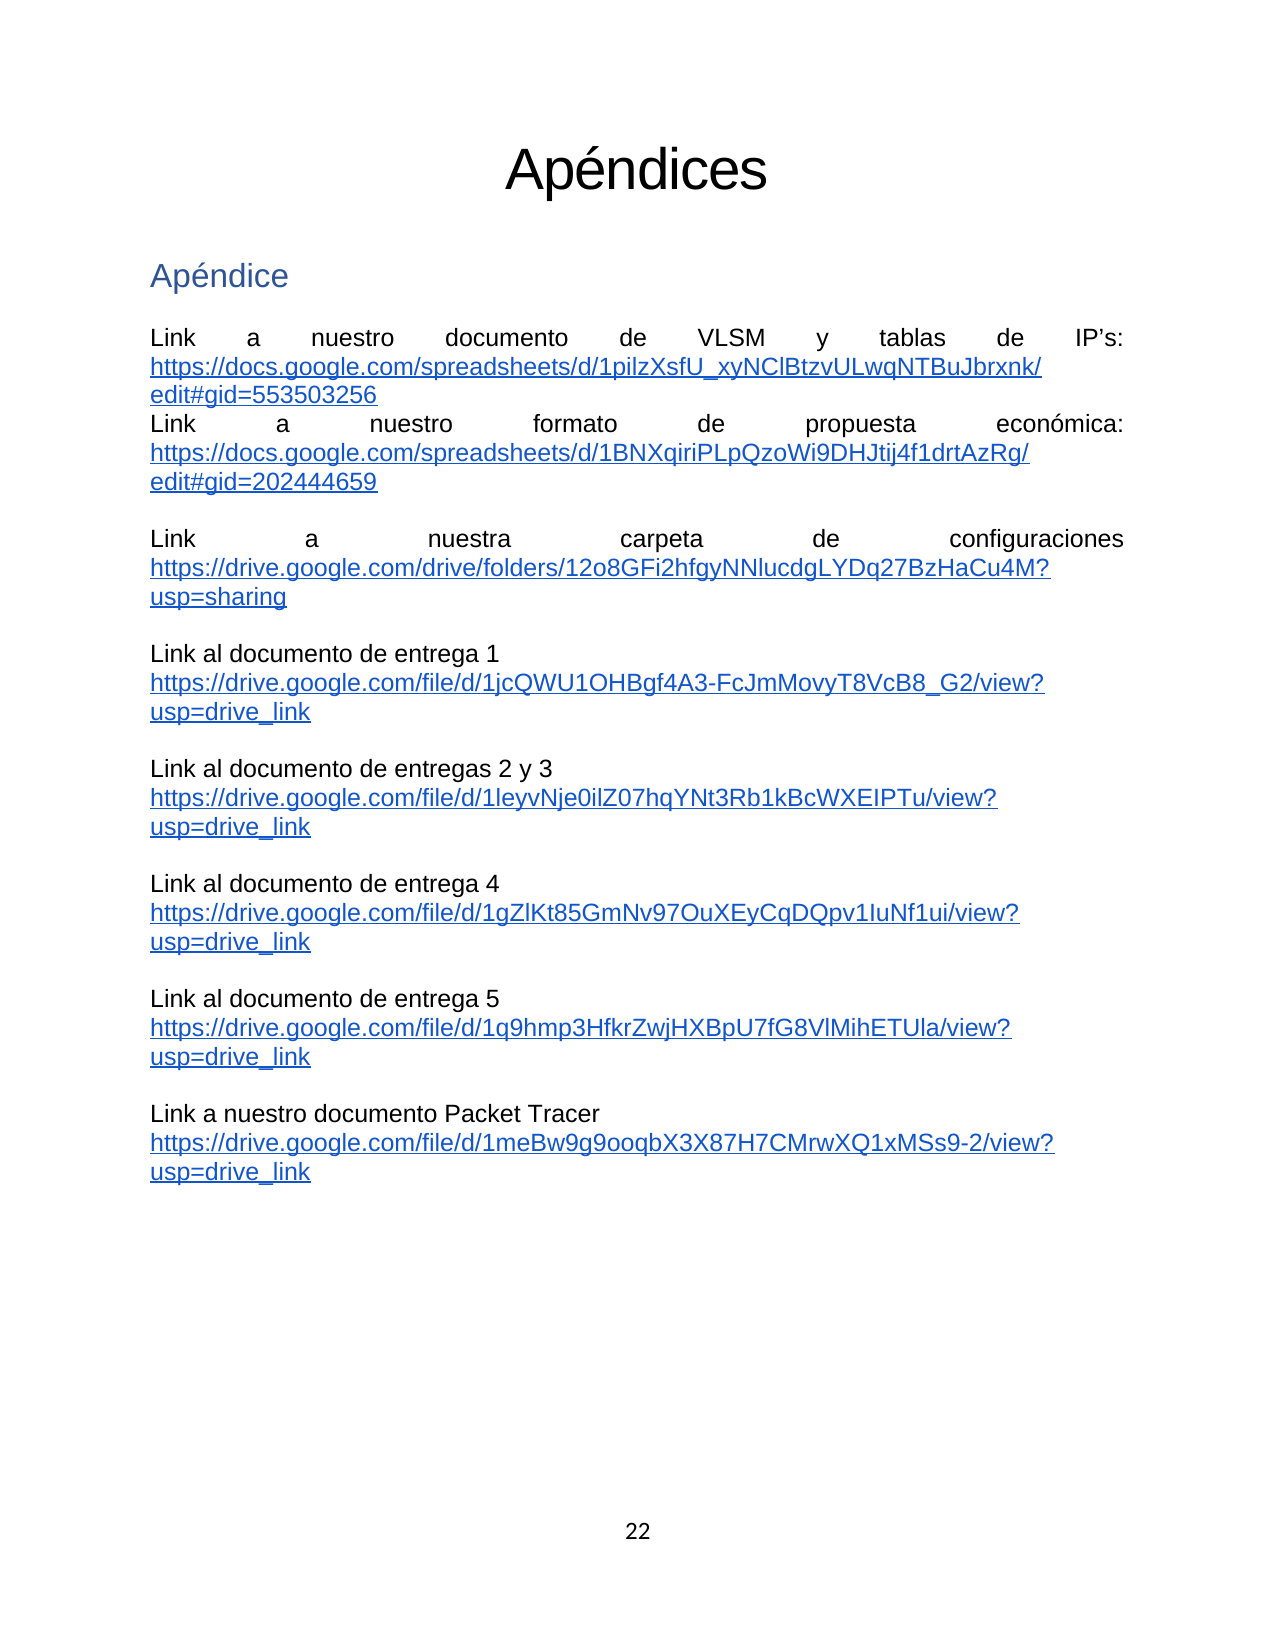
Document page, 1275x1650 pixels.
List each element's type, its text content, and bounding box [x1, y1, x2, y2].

text https://drive.google.com/file/d/1gZlKt85GmNv97OuXEyCqDQpv1IuNf1ui/view?usp=drive_link [150, 898, 1125, 955]
title Apéndices [150, 135, 1125, 202]
text Link a nuestra carpeta de configuraciones https://drive.google.com/drive/folders/12o8GFi2hfgyNNlucdgLYDq27BzHaCu4M?usp=sharing [150, 524, 1125, 610]
text https://drive.google.com/file/d/1jcQWU1OHBgf4A3-FcJmMovyT8VcB8_G2/view?usp=drive_link [150, 668, 1125, 725]
text Link a nuestro formato de propuesta económica: https://docs.google.com/spreadsheets/d/1BNXqiriPLpQzoWi9DHJtij4f1drtAzRg/edit#gid=202444659 [150, 409, 1125, 495]
text Link al documento de entregas 2 y 3 [150, 754, 1125, 783]
text Link a nuestro documento Packet Tracer [150, 1099, 1125, 1128]
text Link a nuestro documento de VLSM y tablas de IP’s: https://docs.google.com/spreadsheets/d/1pilzXsfU_xyNClBtzvULwqNTBuJbrxnk/edit#gid=553503256 [150, 323, 1125, 409]
text Link al documento de entrega 5 [150, 984, 1125, 1013]
text https://drive.google.com/file/d/1q9hmp3HfkrZwjHXBpU7fG8VlMihETUla/view?usp=drive_link [150, 1013, 1125, 1070]
text https://drive.google.com/file/d/1meBw9g9ooqbX3X87H7CMrwXQ1xMSs9-2/view?usp=drive_link [150, 1128, 1125, 1185]
text Link al documento de entrega 4 [150, 869, 1125, 898]
text Link al documento de entrega 1 [150, 639, 1125, 668]
text https://drive.google.com/file/d/1leyvNje0ilZ07hqYNt3Rb1kBcWXEIPTu/view?usp=drive_link [150, 783, 1125, 840]
subtitle Apéndice [150, 256, 1125, 294]
